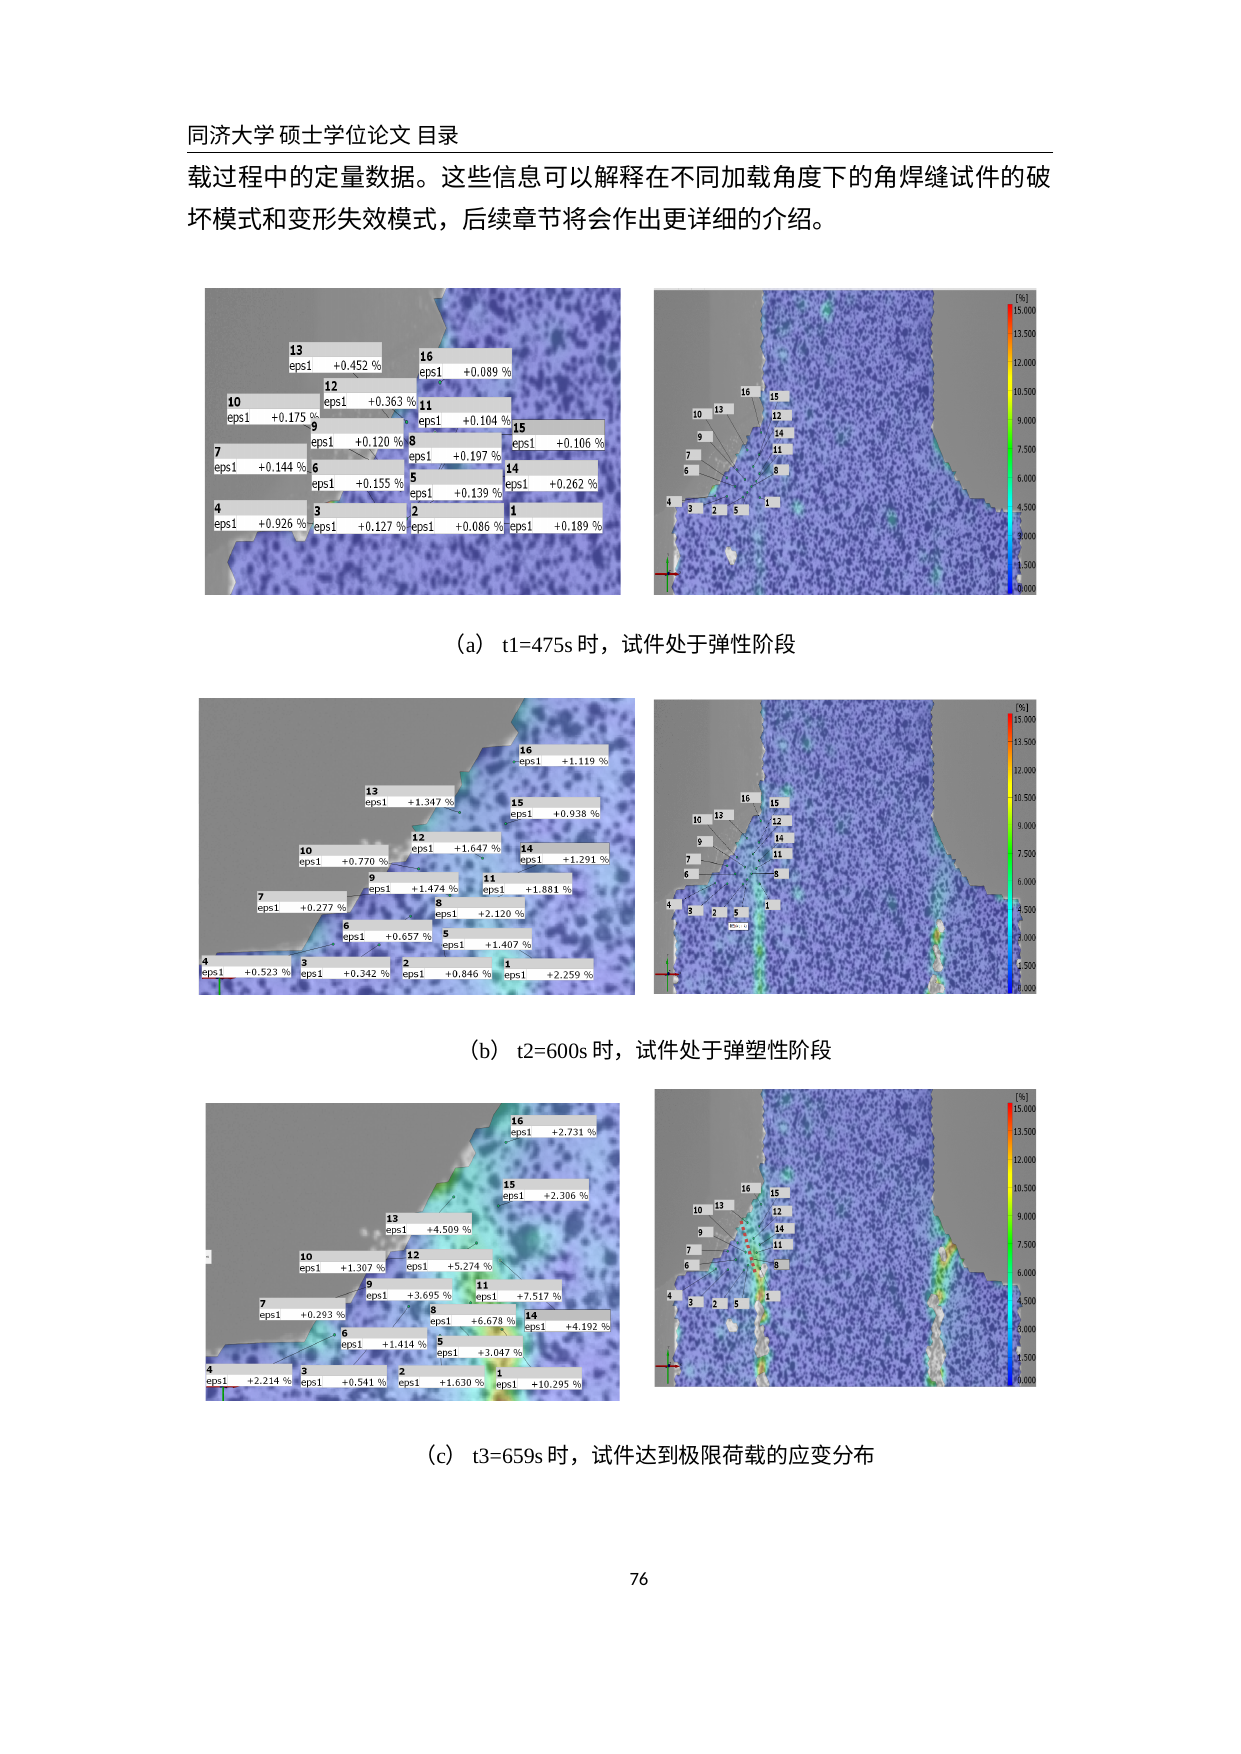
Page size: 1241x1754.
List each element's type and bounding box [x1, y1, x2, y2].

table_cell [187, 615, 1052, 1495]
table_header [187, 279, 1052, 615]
picture [198, 698, 635, 995]
text [187, 153, 1053, 237]
picture [654, 1089, 1037, 1387]
picture [653, 699, 1037, 994]
picture [205, 1103, 620, 1401]
picture [653, 288, 1037, 595]
picture [204, 288, 621, 595]
